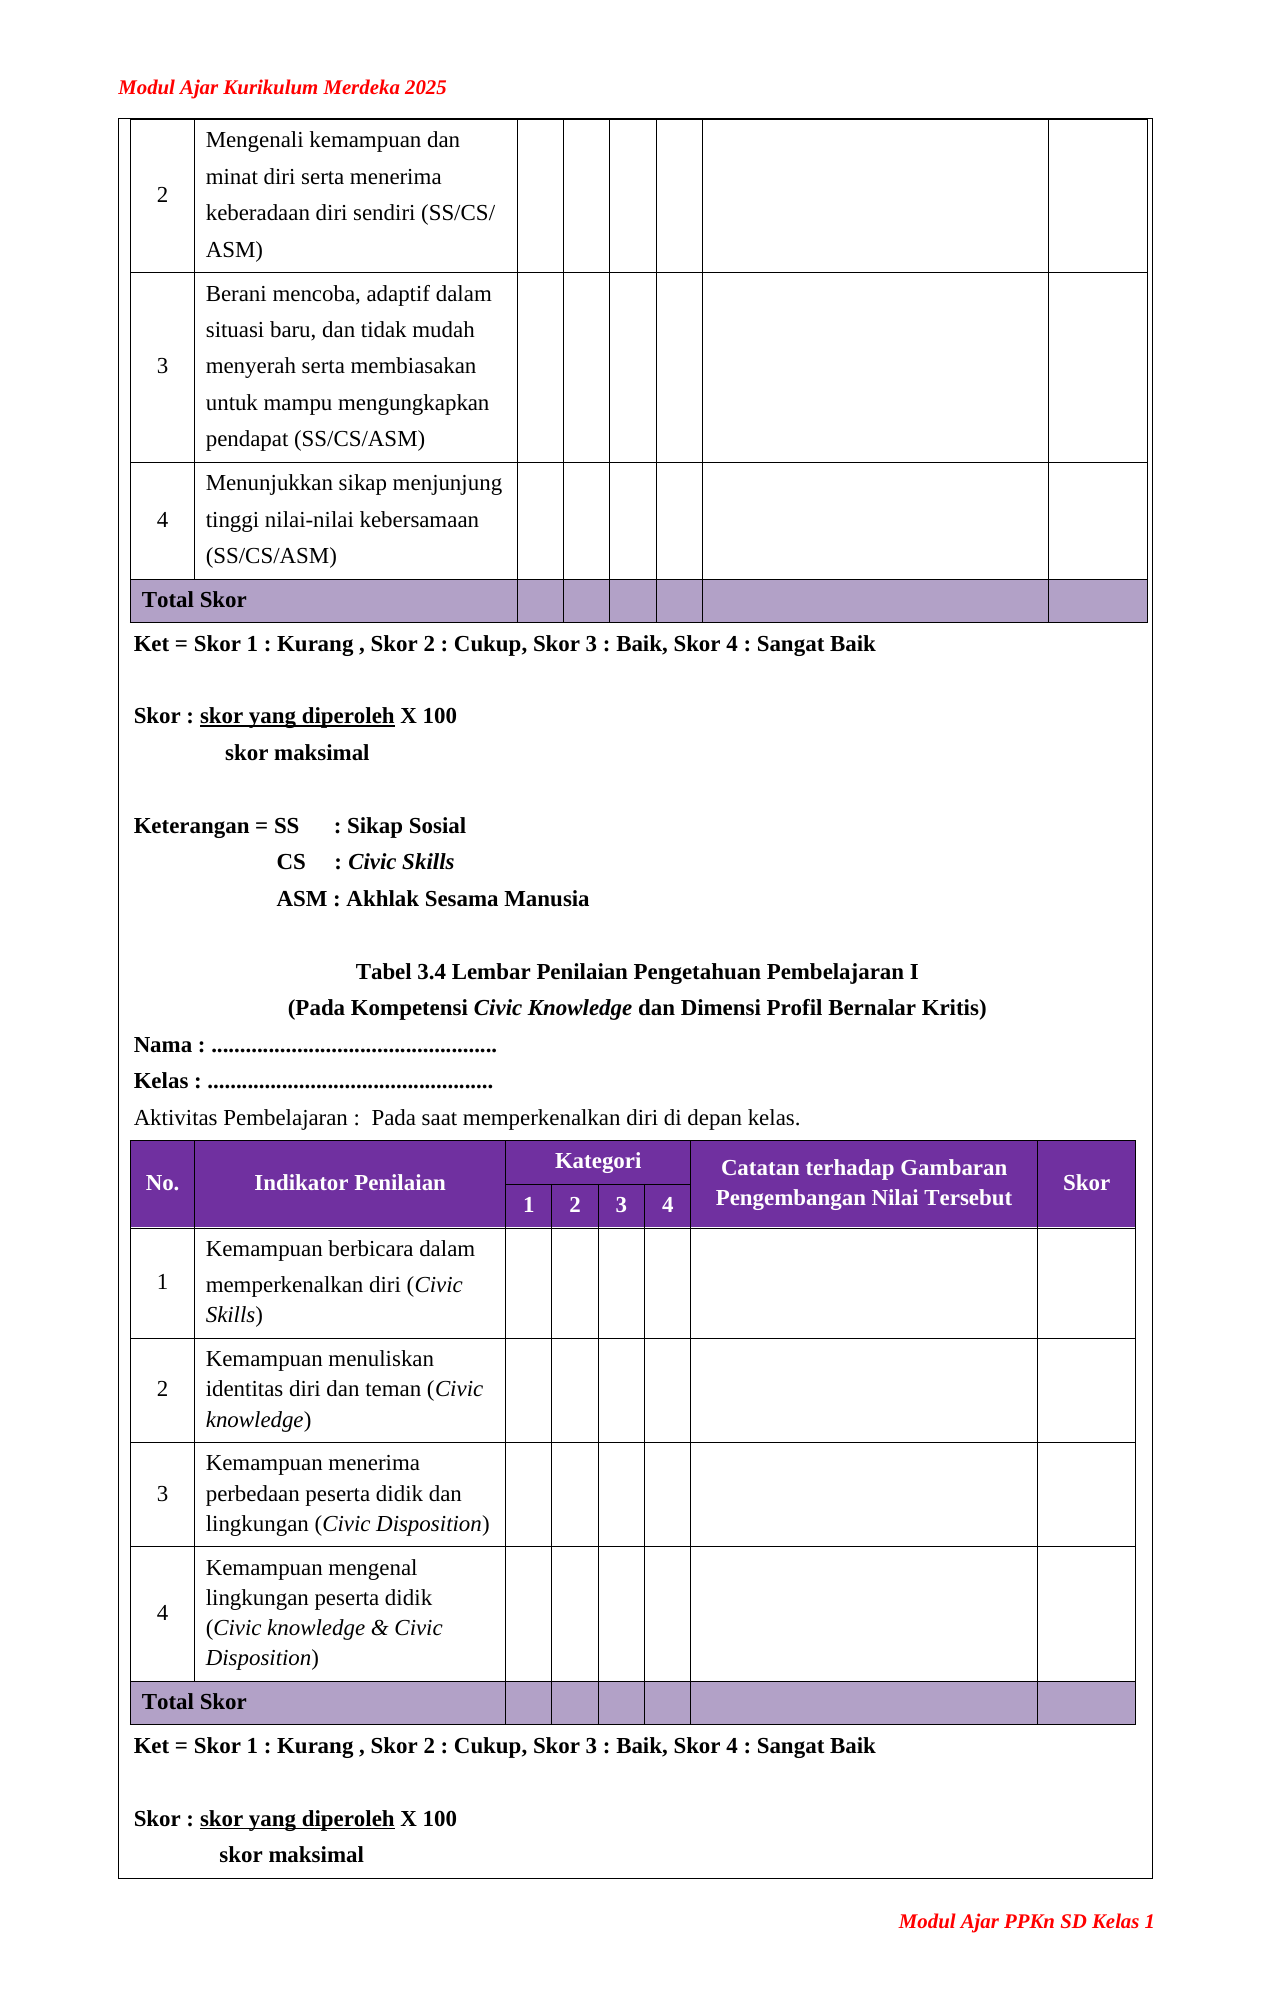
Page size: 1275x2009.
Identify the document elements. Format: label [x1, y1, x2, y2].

table_cell [119, 119, 1152, 1877]
